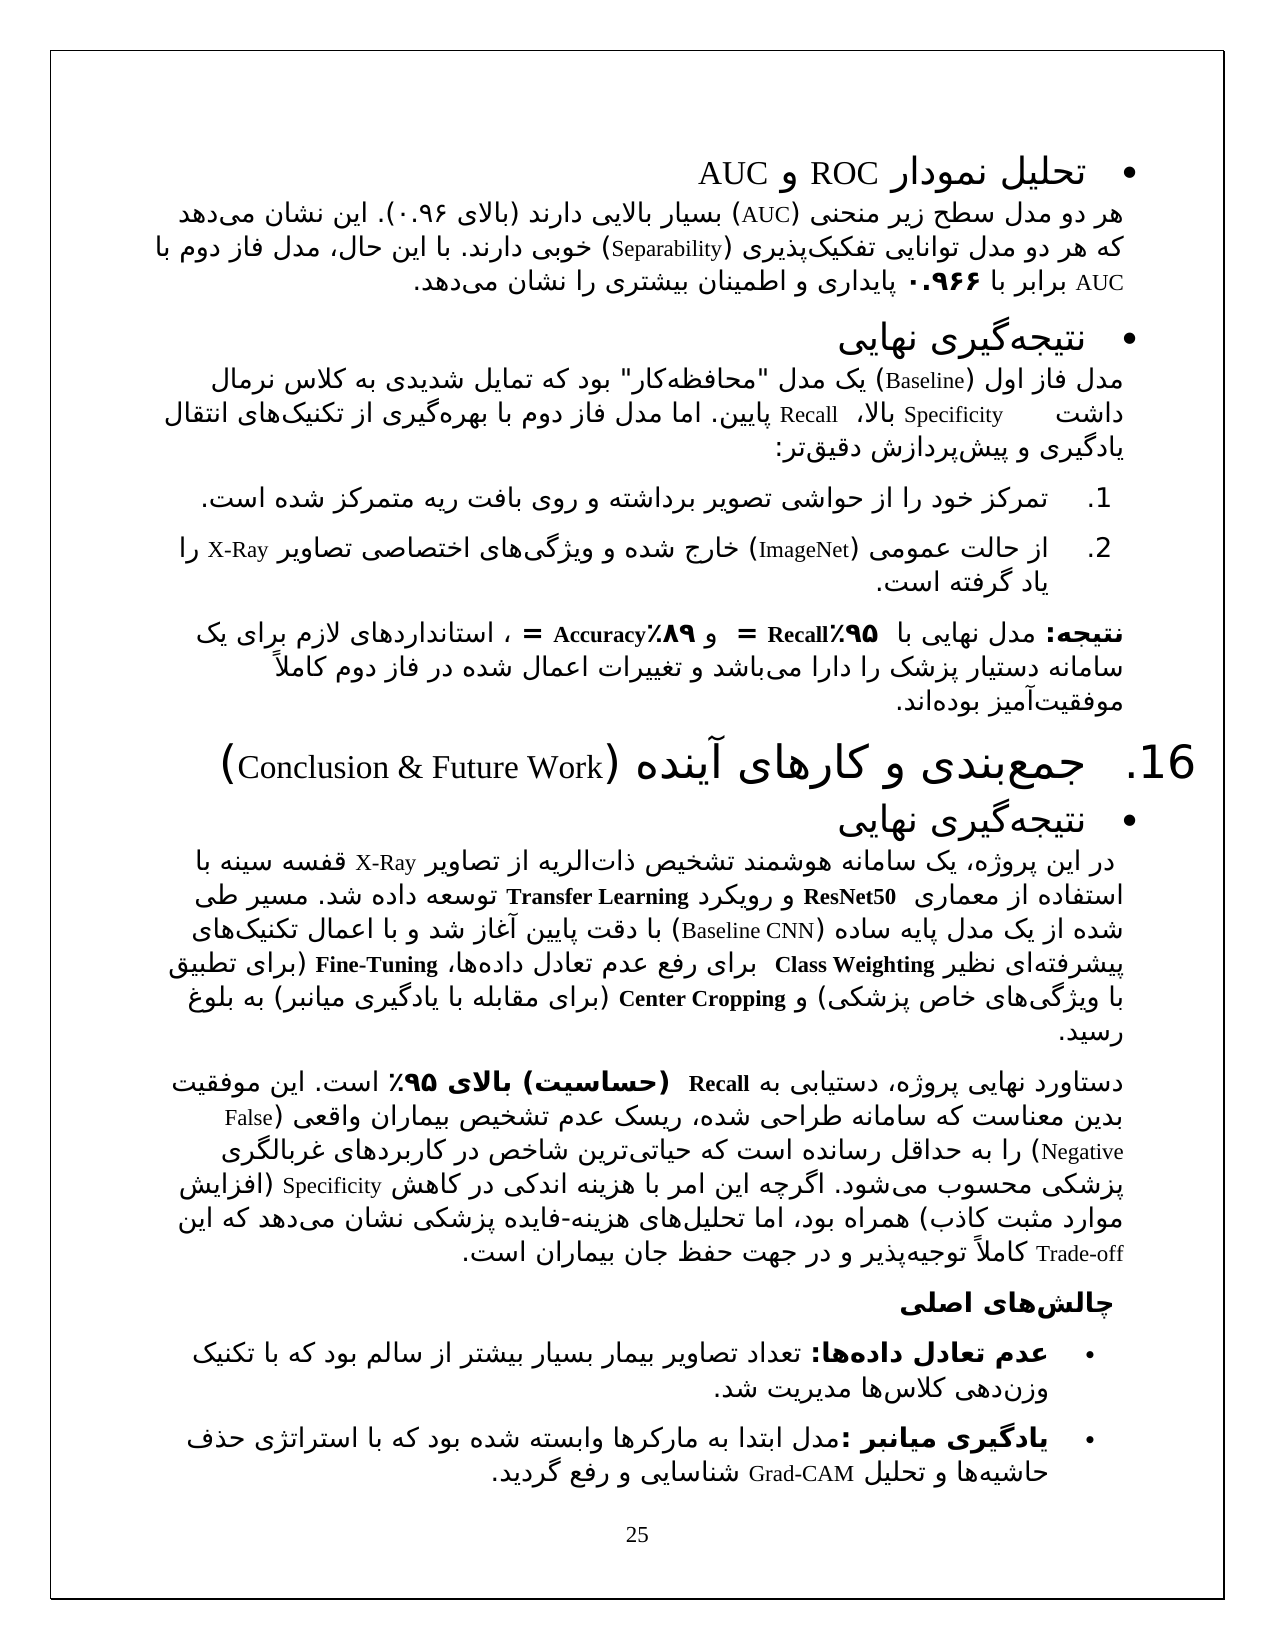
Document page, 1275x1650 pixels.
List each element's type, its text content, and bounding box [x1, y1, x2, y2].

text مدل فاز اول (Baseline) یک مدل "محافظه‌کار" بود که تمایل شدیدی به کلاس نرمال داشت Specificity بالا، Recall پایین. اما مدل فاز دوم با بهره‌گیری از تکنیک‌های انتقال یادگیری و پیش‌پردازش دقیق‌تر: [150, 363, 1124, 463]
subtitle نتیجه‌گیری نهایی [150, 798, 1124, 842]
list تمرکز خود را از حواشی تصویر برداشته و روی بافت ریه متمرکز شده است. [150, 482, 1086, 513]
text دستاورد نهایی پروژه، دستیابی به Recall (حساسیت) بالای ۹۵٪ است. این موفقیت بدین معناست که سامانه طراحی شده، ریسک عدم تشخیص بیماران واقعی (False Negative) را به حداقل رسانده است که حیاتی‌ترین شاخص در کاربردهای غربالگری پزشکی محسوب می‌شود. اگرچه این امر با هزینه اندکی در کاهش Specificity (افزایش موارد مثبت کاذب) همراه بود، اما تحلیل‌های هزینه-فایده پزشکی نشان می‌دهد که این Trade-off کاملاً توجیه‌پذیر و در جهت حفظ جان بیماران است. [150, 1066, 1124, 1268]
text چالش‌های اصلی [150, 1287, 1124, 1319]
text نتیجه: مدل نهایی با ۹۵٪Recall = و ۸۹٪Accuracy = ، استانداردهای لازم برای یک سامانه دستیار پزشک را دارا می‌باشد و تغییرات اعمال شده در فاز دوم کاملاً موفقیت‌آمیز بوده‌اند. [150, 617, 1124, 717]
text در این پروژه، یک سامانه هوشمند تشخیص ذات‌الریه از تصاویر X-Ray قفسه سینه با استفاده از معماری ResNet50 و رویکرد Transfer Learning توسعه داده شد. مسیر طی شده از یک مدل پایه ساده (Baseline CNN) با دقت پایین آغاز شد و با اعمال تکنیک‌های پیشرفته‌ای نظیر Class Weighting برای رفع عدم تعادل داده‌ها، Fine-Tuning (برای تطبیق با ویژگی‌های خاص پزشکی) و Center Cropping (برای مقابله با یادگیری میانبر) به بلوغ رسید. [150, 845, 1124, 1047]
text هر دو مدل سطح زیر منحنی (AUC) بسیار بالایی دارند (بالای ۰.۹۶). این نشان می‌دهد که هر دو مدل توانایی تفکیک‌پذیری (Separability) خوبی دارند. با این حال، مدل فاز دوم با AUC برابر با ۰.۹۶۶ پایداری و اطمینان بیشتری را نشان می‌دهد. [150, 197, 1124, 297]
subtitle جمع‌بندی و کارهای آینده (Conclusion & Future Work) [150, 736, 1124, 789]
list یادگیری میانبر :مدل ابتدا به مارکرها وابسته شده بود که با استراتژی حذف حاشیه‌ها و تحلیل Grad-CAM شناسایی و رفع گردید. [150, 1423, 1086, 1488]
subtitle تحلیل نمودار ROC و AUC [150, 150, 1124, 194]
subtitle نتیجه‌گیری نهایی [150, 316, 1124, 359]
list عدم تعادل داده‌ها: تعداد تصاویر بیمار بسیار بیشتر از سالم بود که با تکنیک وزن‌دهی کلاس‌ها مدیریت شد. [150, 1338, 1086, 1403]
list از حالت عمومی (ImageNet) خارج شده و ویژگی‌های اختصاصی تصاویر X-Ray را یاد گرفته است. [150, 533, 1086, 598]
